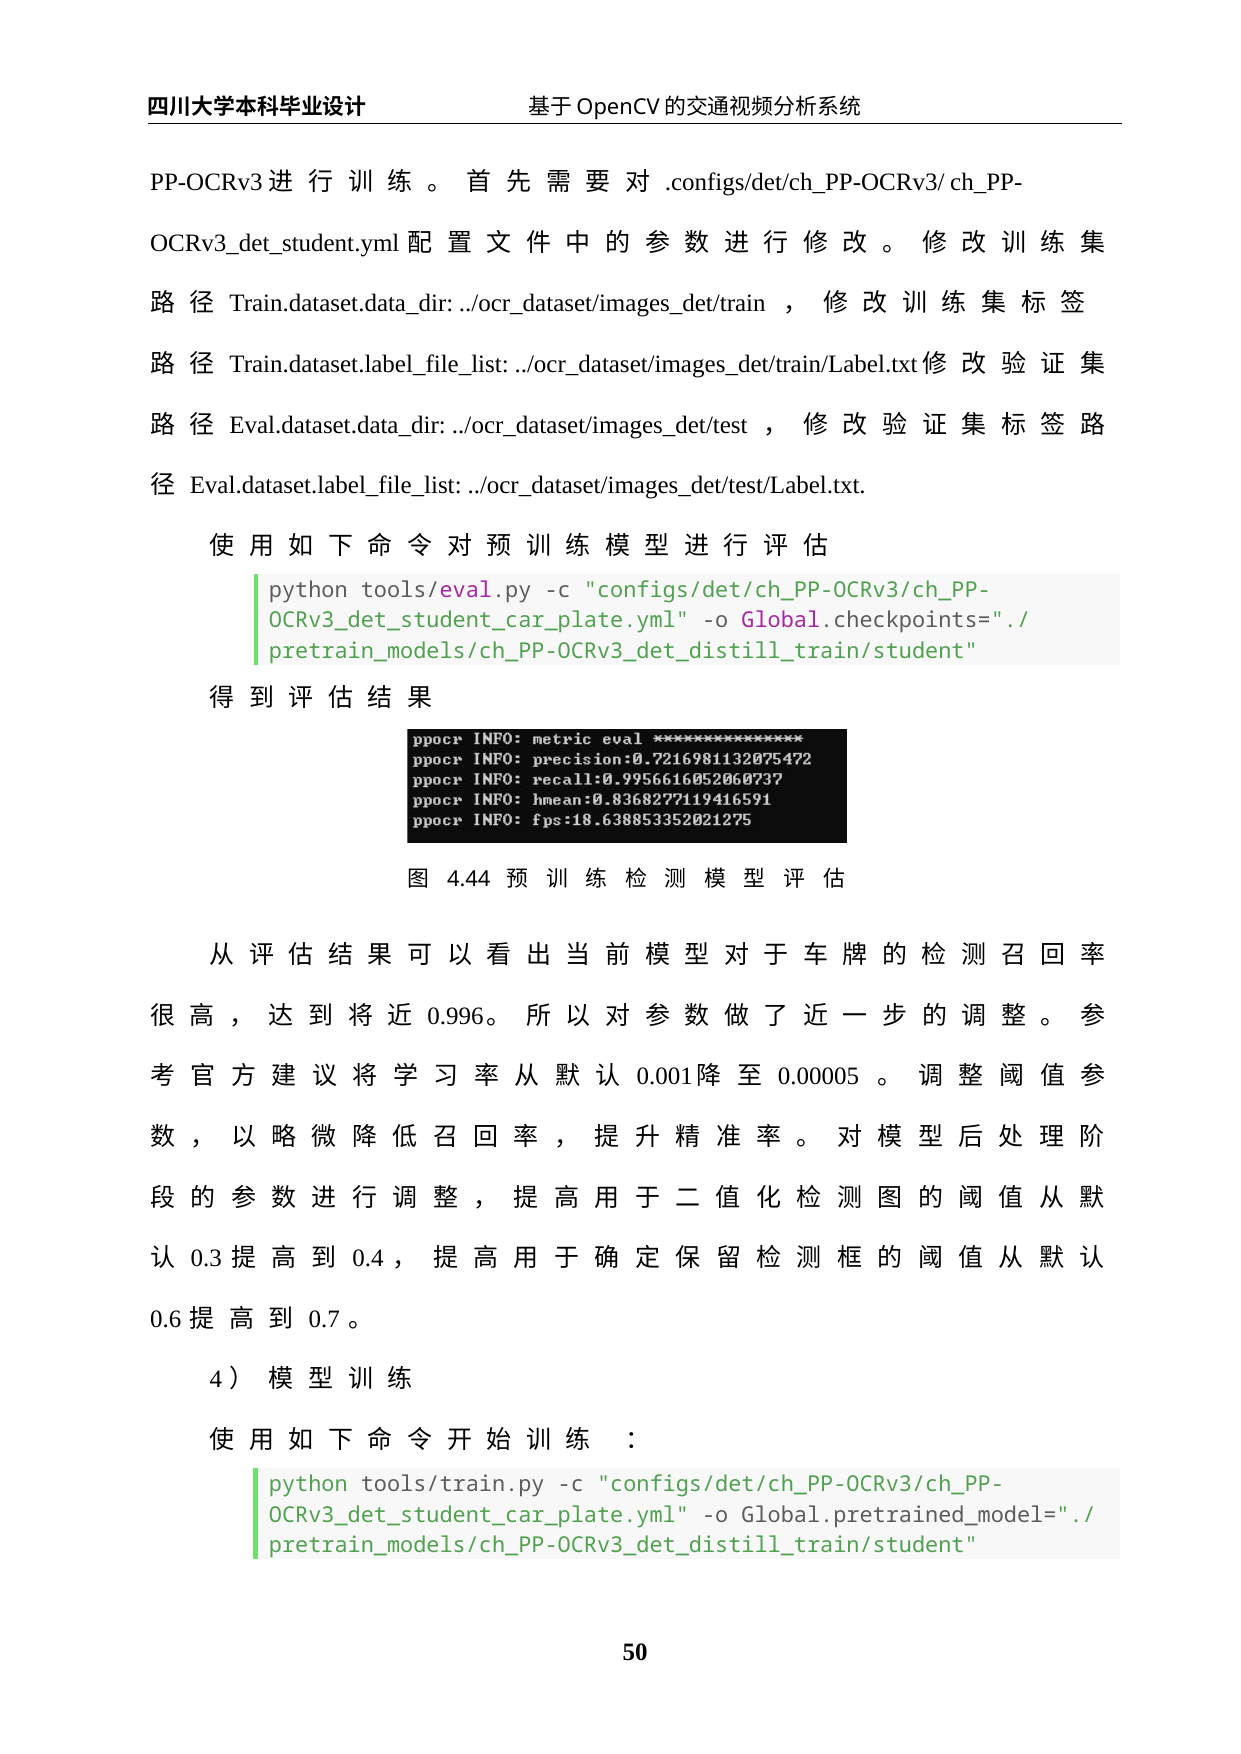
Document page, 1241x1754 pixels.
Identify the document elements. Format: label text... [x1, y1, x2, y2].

text 4）模型训练 [150, 1347, 1120, 1407]
text 使用如下命令开始训练 ： [150, 1407, 1120, 1468]
text 从评估结果可以看出当前模型对于车牌的检测召回率很高，达到将近0.996。所以对参数做了近一步的调整。参考官方建议将学习率从默认0.001降至0.00005。调整阈值参数，以略微降低召回率，提升精准率。对模型后处理阶段的参数进行调整，提高用于二值化检测图的阈值从默认0.3提高到0.4，提高用于确定保留检测框的阈值从默认0.6提高到0.7。 [150, 922, 1120, 1347]
text 使用如下命令对预训练模型进行评估 [150, 513, 1120, 574]
picture [407, 729, 847, 843]
text python tools/train.py -c "configs/det/ch_PP-OCRv3/ch_PP-OCRv3_det_student_car_plate.yml" -o Global.pretrained_model="./pretrain_models/ch_PP-OCRv3_det_distill_train/student" [258, 1468, 1120, 1559]
text 图4.44 预训练检测模型评估 [150, 847, 1120, 907]
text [150, 149, 1120, 513]
text 得到评估结果 [150, 665, 1120, 725]
text python tools/eval.py -c "configs/det/ch_PP-OCRv3/ch_PP-OCRv3_det_student_car_plate.yml" -o Global.checkpoints="./pretrain_models/ch_PP-OCRv3_det_distill_train/student" [258, 574, 1120, 665]
